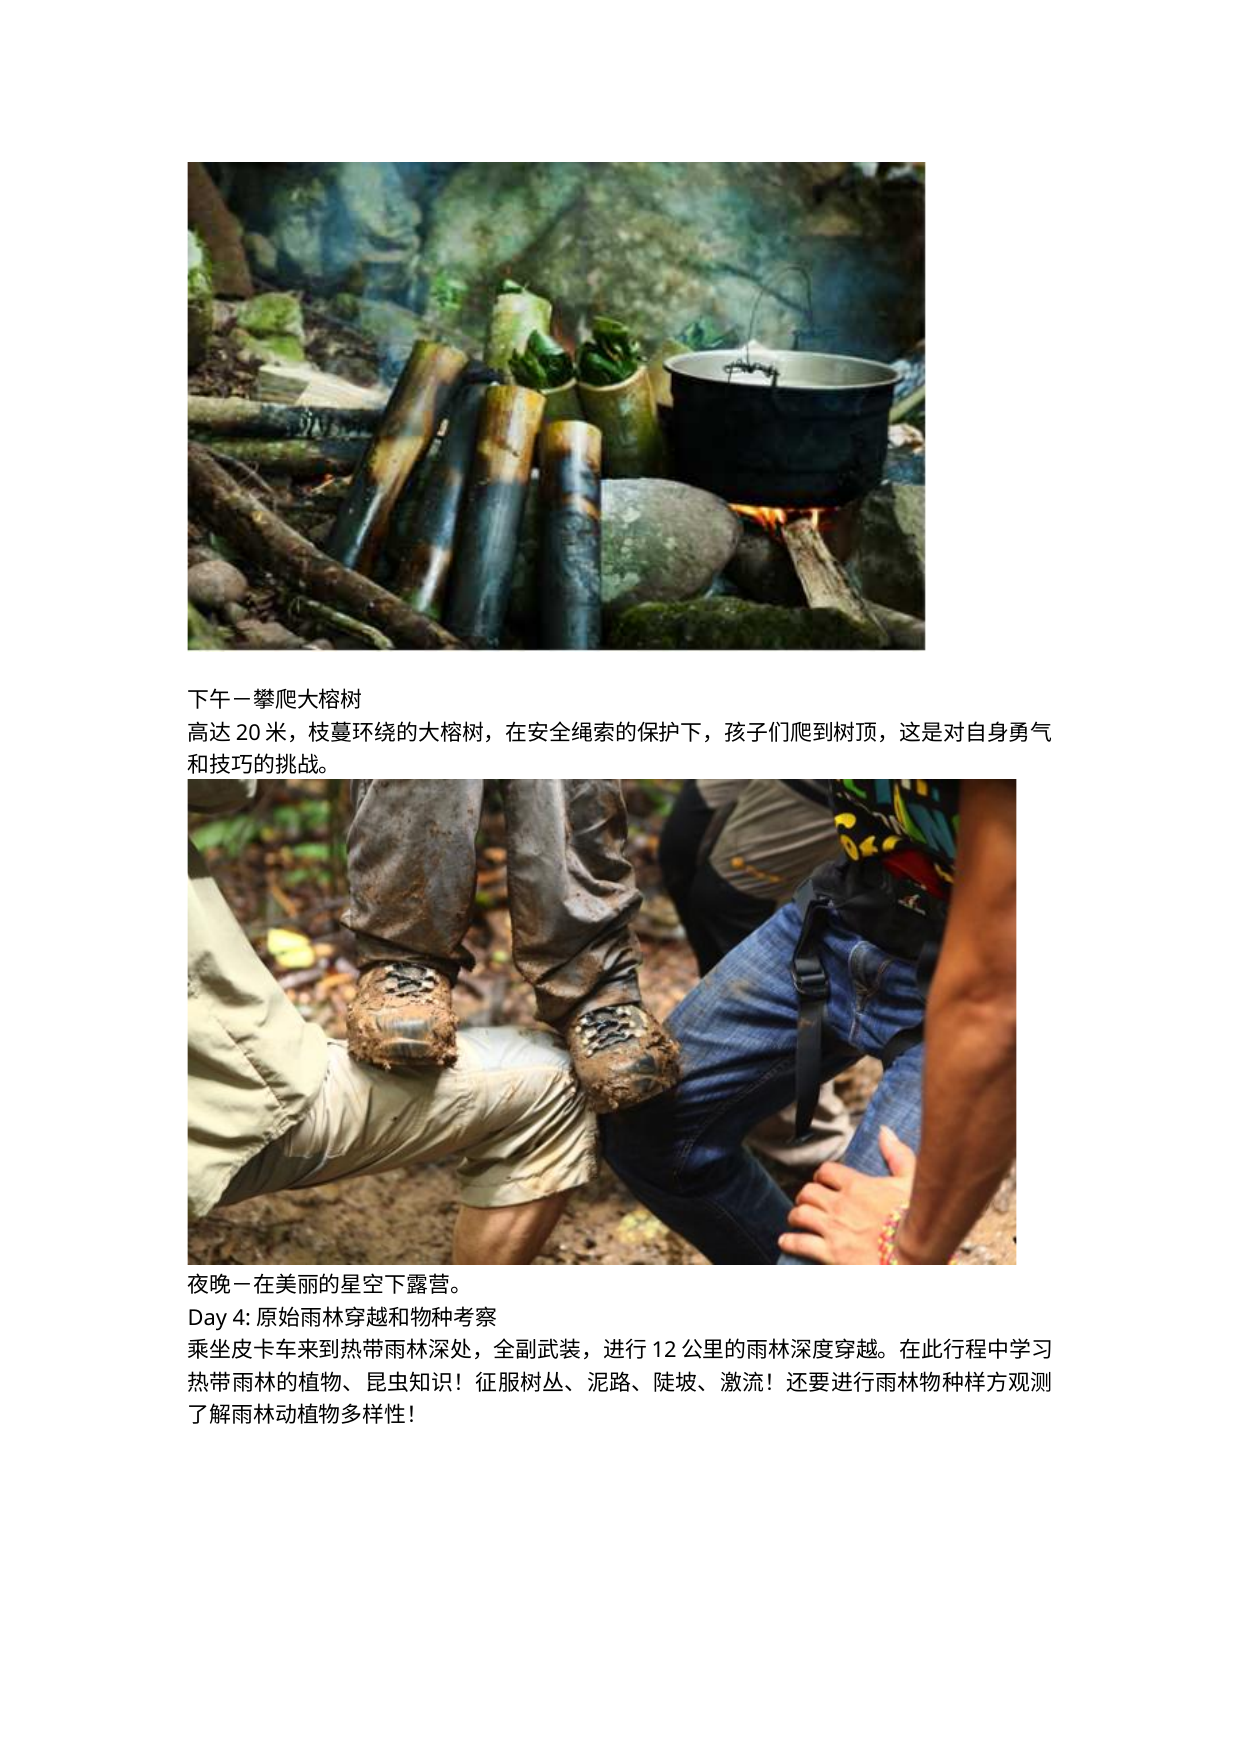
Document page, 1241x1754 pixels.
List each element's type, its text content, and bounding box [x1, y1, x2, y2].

text 高达20米，枝蔓环绕的大榕树，在安全绳索的保护下，孩子们爬到树顶，这是对自身勇气和技巧的挑战。 [187, 714, 1053, 779]
text 夜晚－在美丽的星空下露营。 [187, 1267, 1053, 1299]
picture [187, 779, 1017, 1265]
text 乘坐皮卡车来到热带雨林深处，全副武装，进行12公里的雨林深度穿越。在此行程中学习热带雨林的植物、昆虫知识！征服树丛、泥路、陡坡、激流！还要进行雨林物种样方观测，了解雨林动植物多样性！ [187, 1332, 1053, 1429]
text Day 4: 原始雨林穿越和物种考察 [187, 1299, 1053, 1332]
text 下午－攀爬大榕树 [187, 682, 1053, 714]
picture [187, 162, 927, 652]
